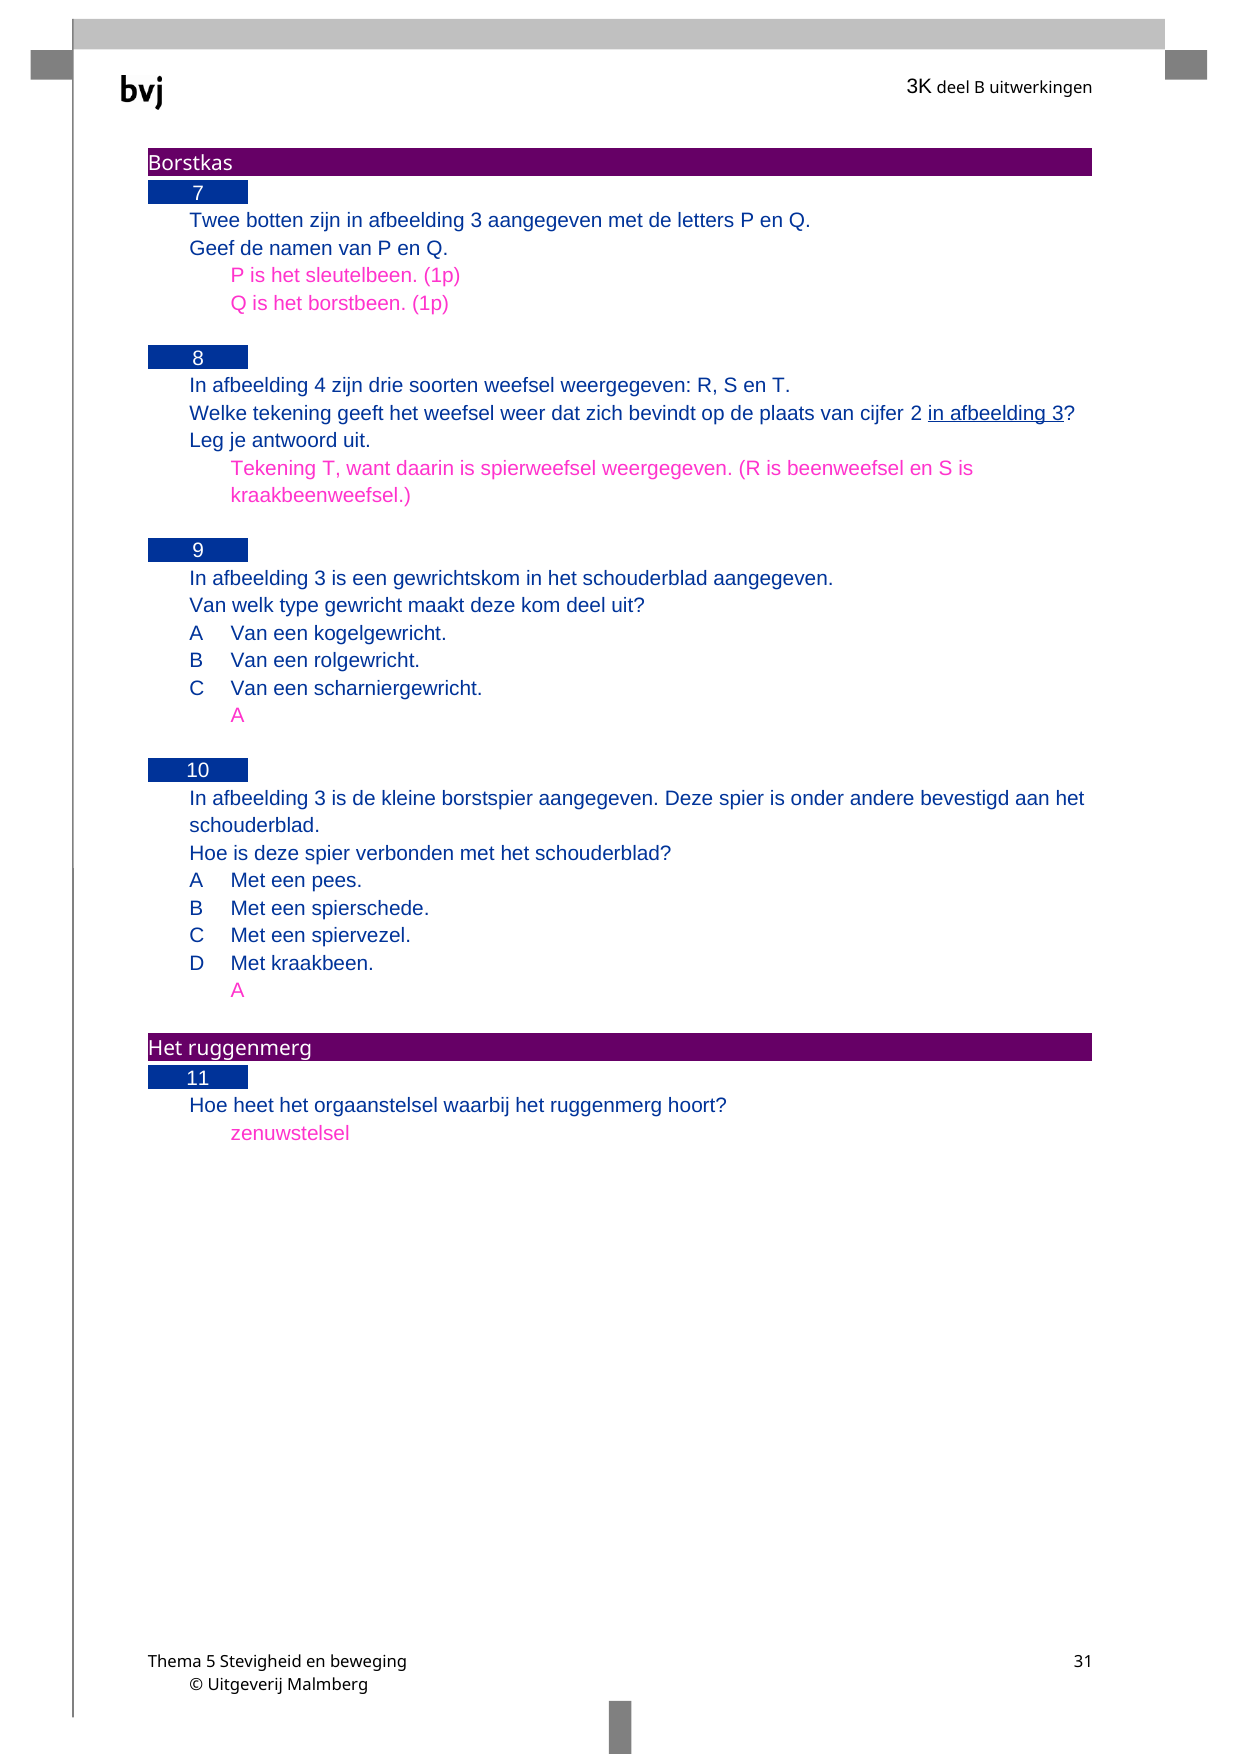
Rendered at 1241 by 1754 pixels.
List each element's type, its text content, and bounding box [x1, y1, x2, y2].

text A Van een kogelgewricht. [189, 620, 1092, 644]
picture [121, 75, 162, 110]
text Hoe is deze spier verbonden met het schouderblad? [189, 840, 1092, 864]
text Van welk type gewricht maakt deze kom deel uit? [189, 593, 1092, 617]
text 10 [148, 758, 248, 782]
text Hoe heet het orgaanstelsel waarbij het ruggenmerg hoort? [189, 1093, 1092, 1117]
text 11 [148, 1065, 248, 1089]
text Q is het borstbeen. (1p) [230, 290, 1092, 314]
text A Met een pees. [189, 868, 1092, 892]
text In afbeelding 3 is de kleine borstspier aangegeven. Deze spier is onder andere bevestigd aan het schouderblad. [189, 785, 1092, 837]
text Het ruggenmerg [148, 1033, 1092, 1061]
text zenuwstelsel [230, 1120, 1092, 1144]
text 9 [148, 538, 248, 562]
text Twee botten zijn in afbeelding 3 aangegeven met de letters P en Q. [189, 208, 1092, 232]
text B Van een rolgewricht. [189, 648, 1092, 672]
text C Met een spiervezel. [189, 923, 1092, 947]
text D Met kraakbeen. [189, 950, 1092, 974]
text Geef de namen van P en Q. [189, 235, 1092, 259]
text B Met een spierschede. [189, 895, 1092, 919]
text 7 [148, 180, 248, 204]
text Welke tekening geeft het weefsel weer dat zich bevindt op de plaats van cijfer 2 in afbeelding 3? Leg je antwoord uit. [189, 400, 1092, 452]
text P is het sleutelbeen. (1p) [230, 263, 1092, 287]
text Borstkas [148, 148, 1092, 176]
text In afbeelding 4 zijn drie soorten weefsel weergegeven: R, S en T. [189, 373, 1092, 397]
text In afbeelding 3 is een gewrichtskom in het schouderblad aangegeven. [189, 565, 1092, 589]
text 8 [148, 345, 248, 369]
text A [230, 703, 1092, 727]
text A [230, 978, 1092, 1002]
text C Van een scharniergewricht. [189, 675, 1092, 699]
text Tekening T, want daarin is spierweefsel weergegeven. (R is beenweefsel en S is kraakbeenweefsel.) [230, 455, 1092, 507]
